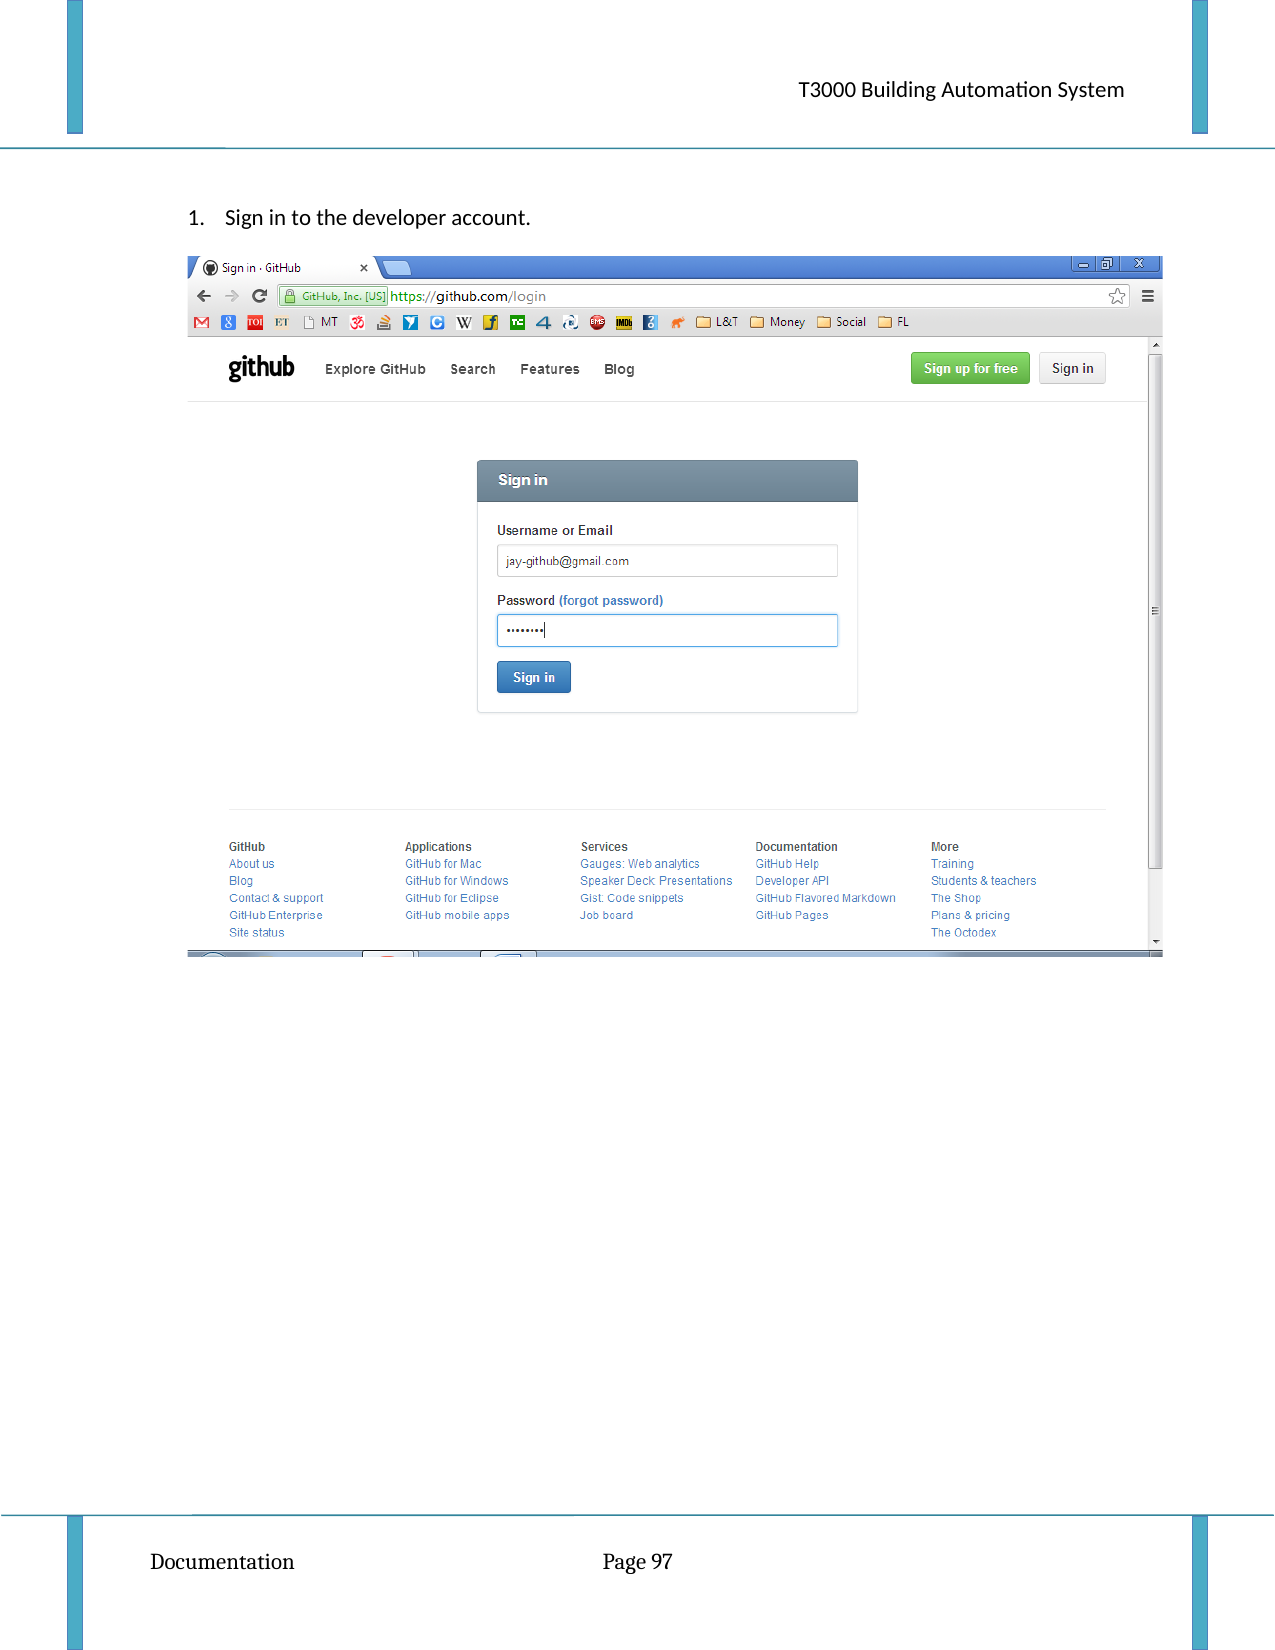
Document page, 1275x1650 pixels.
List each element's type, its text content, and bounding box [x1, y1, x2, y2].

list Sign in to the developer account. [187, 203, 1125, 231]
picture [187, 256, 1163, 957]
